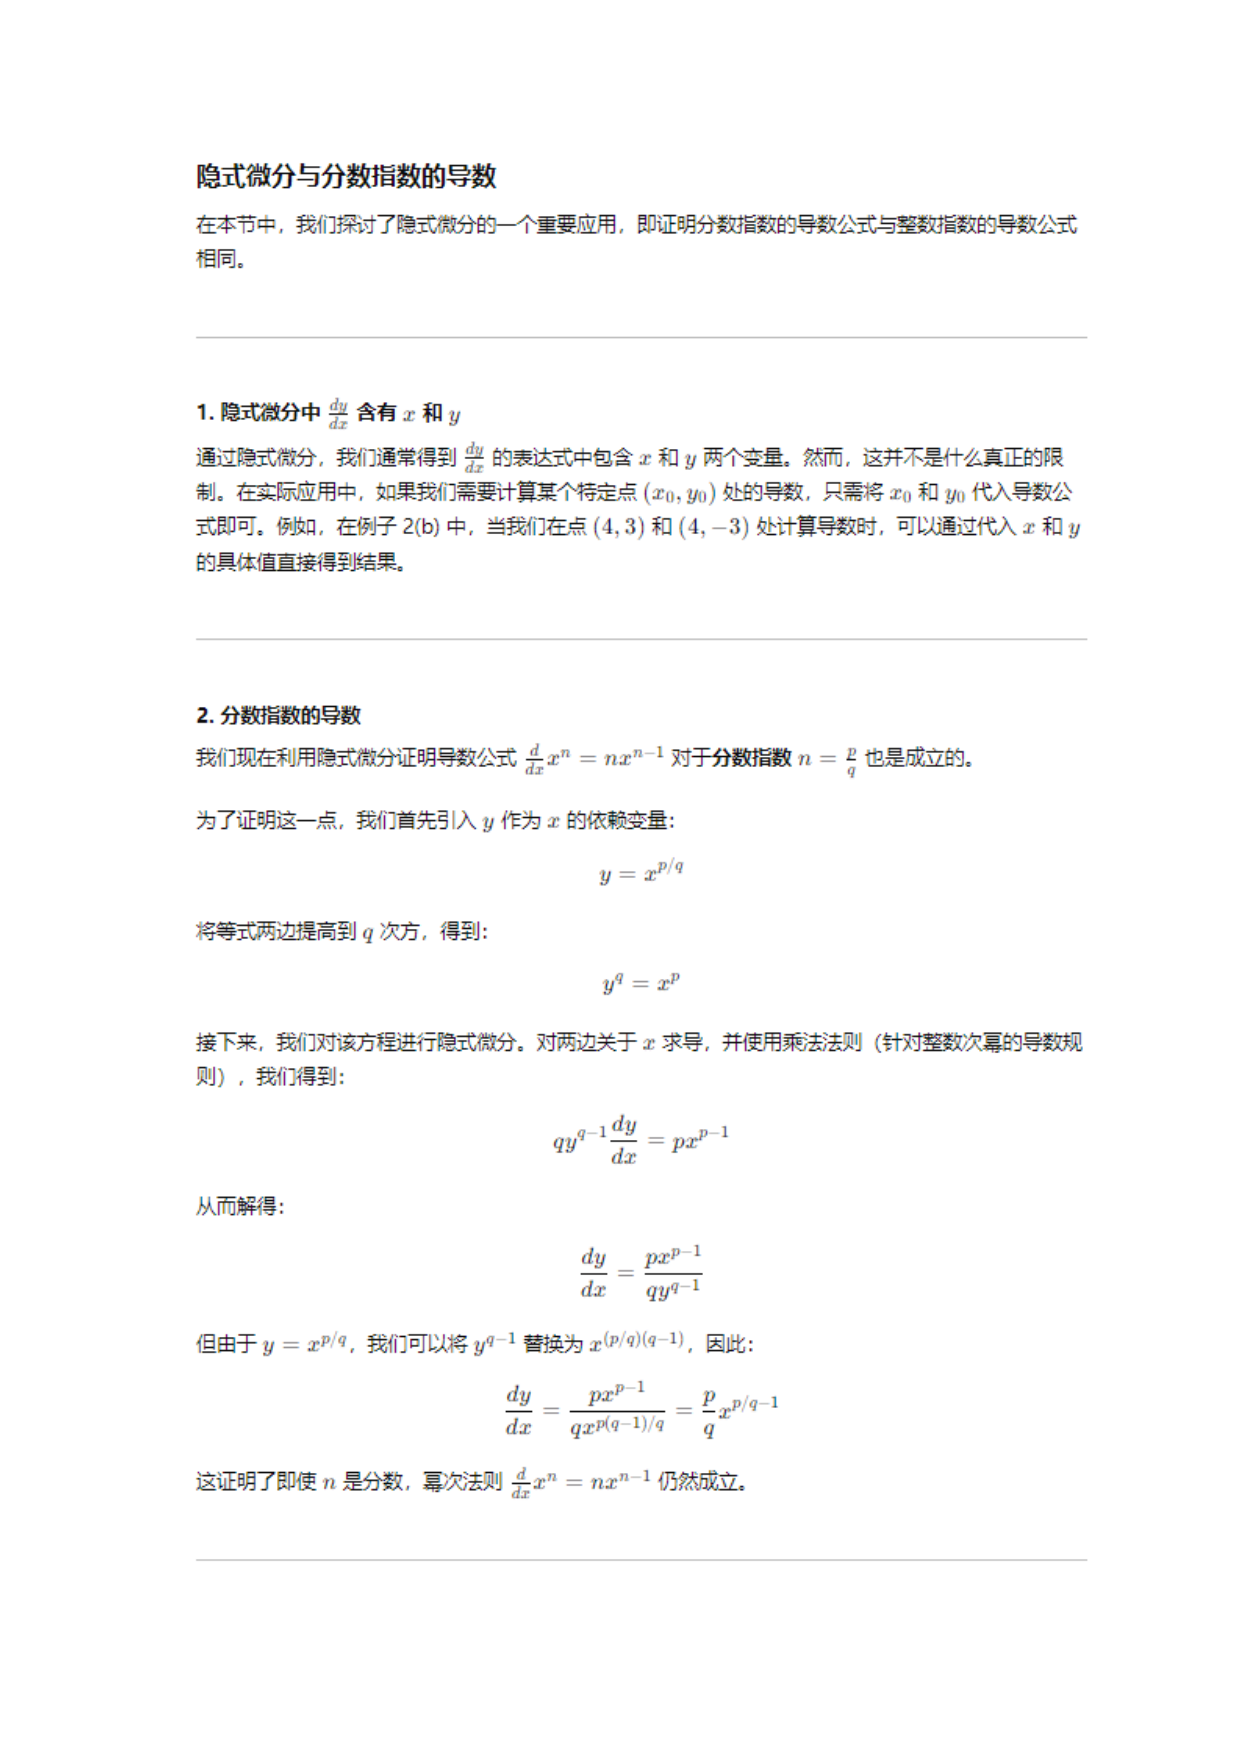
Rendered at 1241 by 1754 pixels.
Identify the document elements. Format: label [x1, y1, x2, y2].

picture [187, 151, 1241, 1583]
